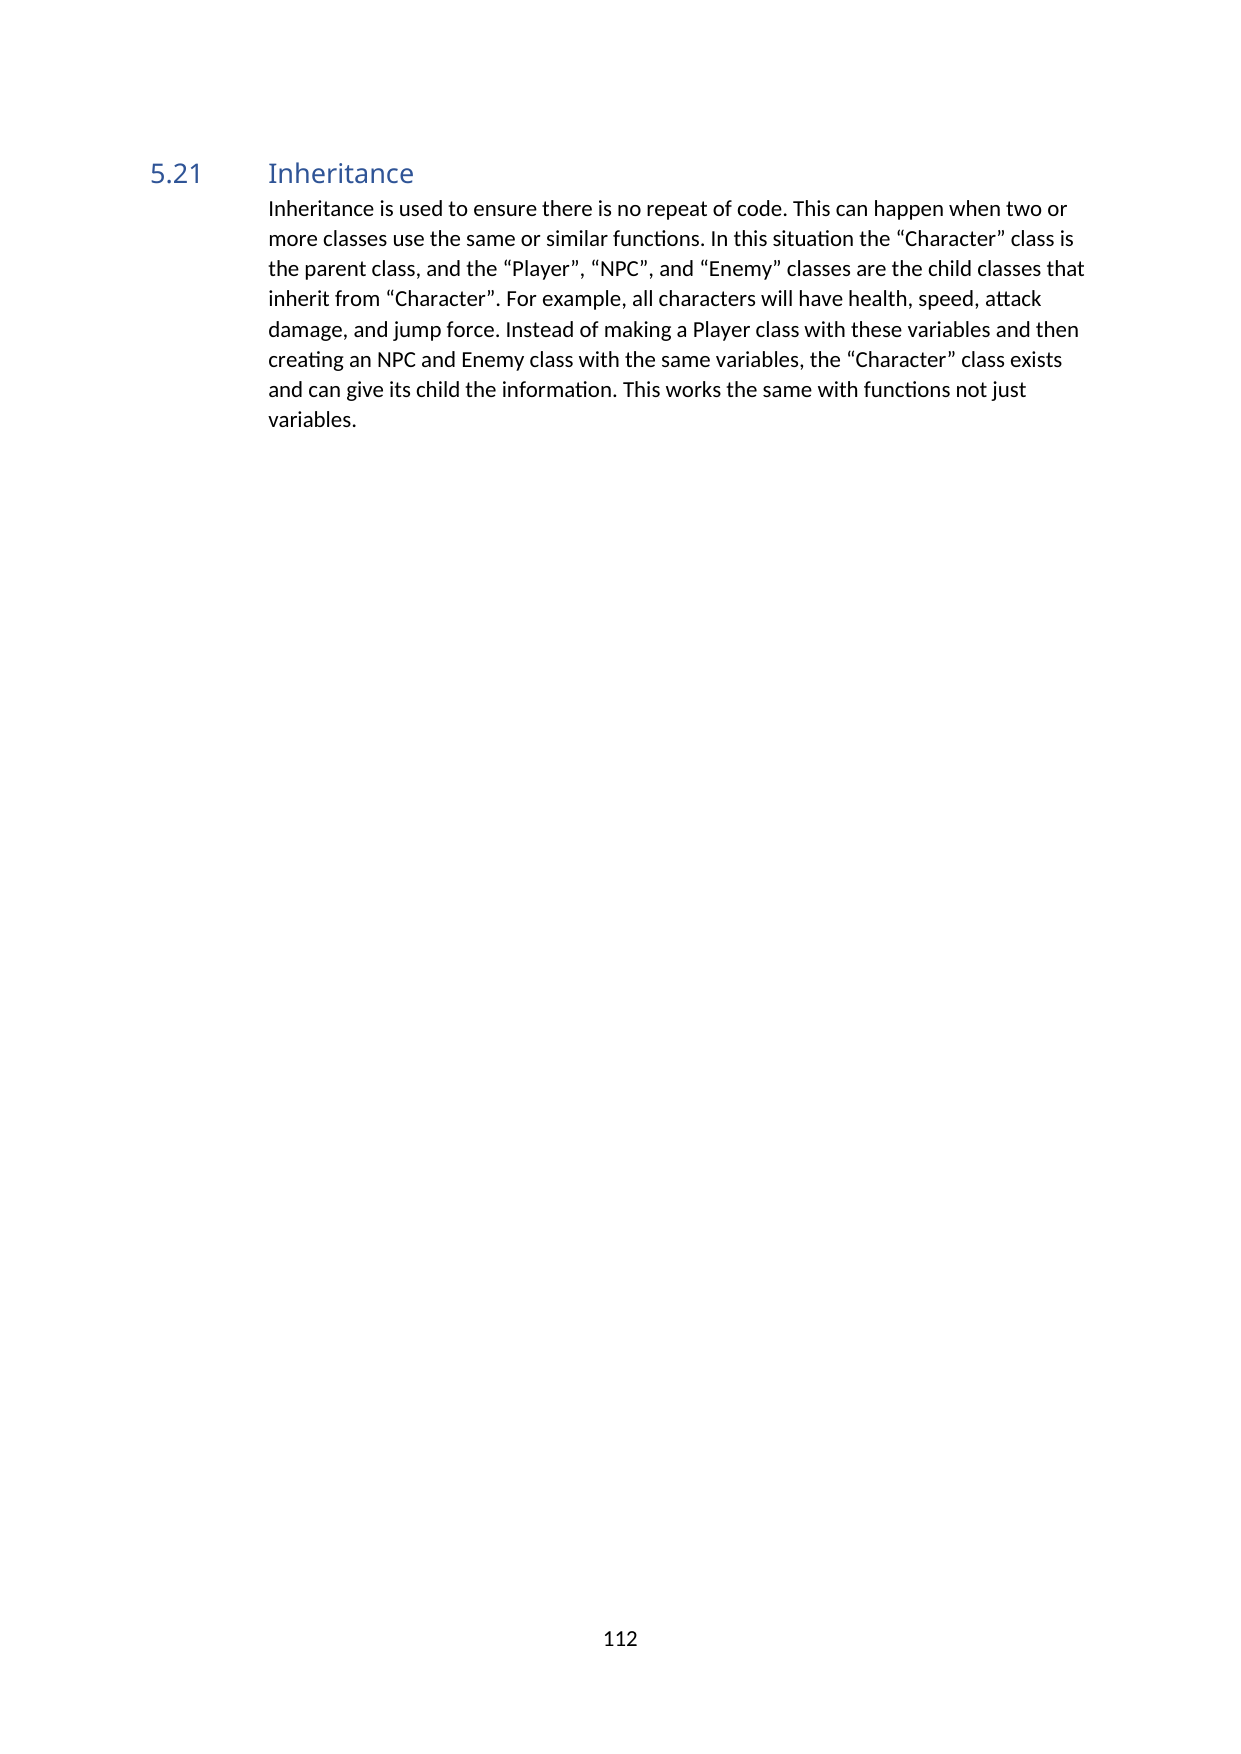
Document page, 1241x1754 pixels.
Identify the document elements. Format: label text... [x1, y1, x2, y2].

subtitle 5.21 Inheritance [150, 154, 1090, 191]
text Inheritance is used to ensure there is no repeat of code. This can happen when two or more classes use the same or similar functions. In this situation the “Character” class is the parent class, and the “Player”, “NPC”, and “Enemy” classes are the child classes that inherit from “Character”. For example, all characters will have health, speed, attack damage, and jump force. Instead of making a Player class with these variables and then creating an NPC and Enemy class with the same variables, the “Character” class exists and can give its child the information. This works the same with functions not just variables. [268, 194, 1090, 433]
